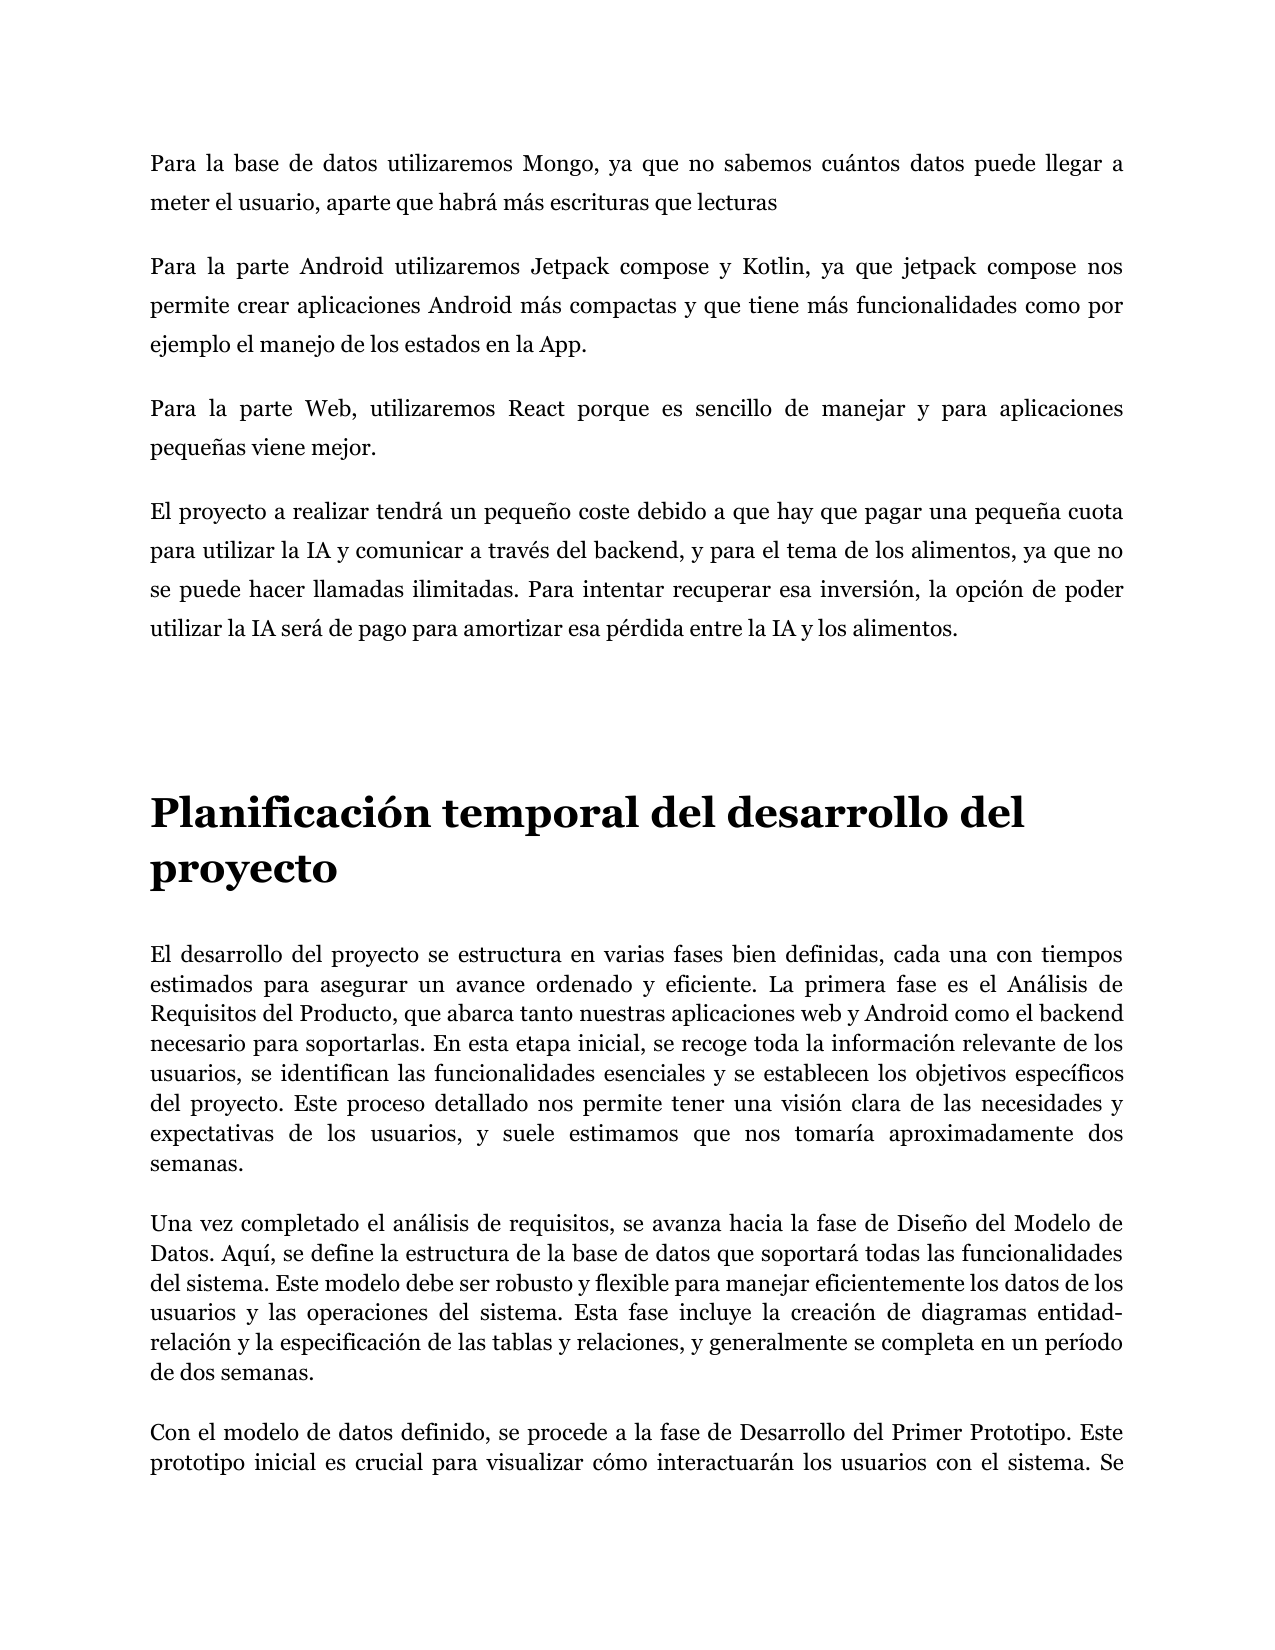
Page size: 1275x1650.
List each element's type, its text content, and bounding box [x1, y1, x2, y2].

text Para la base de datos utilizaremos Mongo, ya que no sabemos cuántos datos puede llegar a meter el usuario, aparte que habrá más escrituras que lecturas [150, 150, 1125, 215]
text Para la parte Web, utilizaremos React porque es sencillo de manejar y para aplicaciones pequeñas viene mejor. [150, 395, 1125, 460]
text Una vez completado el análisis de requisitos, se avanza hacia la fase de Diseño del Modelo de Datos. Aquí, se define la estructura de la base de datos que soportará todas las funcionalidades del sistema. Este modelo debe ser robusto y flexible para manejar eficientemente los datos de los usuarios y las operaciones del sistema. Esta fase incluye la creación de diagramas entidad-relación y la especificación de las tablas y relaciones, y generalmente se completa en un período de dos semanas. [150, 1210, 1125, 1386]
text Para la parte Android utilizaremos Jetpack compose y Kotlin, ya que jetpack compose nos permite crear aplicaciones Android más compactas y que tiene más funcionalidades como por ejemplo el manejo de los estados en la App. [150, 253, 1125, 357]
text El proyecto a realizar tendrá un pequeño coste debido a que hay que pagar una pequeña cuota para utilizar la IA y comunicar a través del backend, y para el tema de los alimentos, ya que no se puede hacer llamadas ilimitadas. Para intentar recuperar esa inversión, la opción de poder utilizar la IA será de pago para amortizar esa pérdida entre la IA y los alimentos. [150, 498, 1125, 642]
subtitle Planificación temporal del desarrollo del proyecto [150, 789, 1125, 891]
text El desarrollo del proyecto se estructura en varias fases bien definidas, cada una con tiempos estimados para asegurar un avance ordenado y eficiente. La primera fase es el Análisis de Requisitos del Producto, que abarca tanto nuestras aplicaciones web y Android como el backend necesario para soportarlas. En esta etapa inicial, se recoge toda la información relevante de los usuarios, se identifican las funcionalidades esenciales y se establecen los objetivos específicos del proyecto. Este proceso detallado nos permite tener una visión clara de las necesidades y expectativas de los usuarios, y suele estimamos que nos tomaría aproximadamente dos semanas. [150, 941, 1125, 1176]
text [150, 1419, 1125, 1475]
